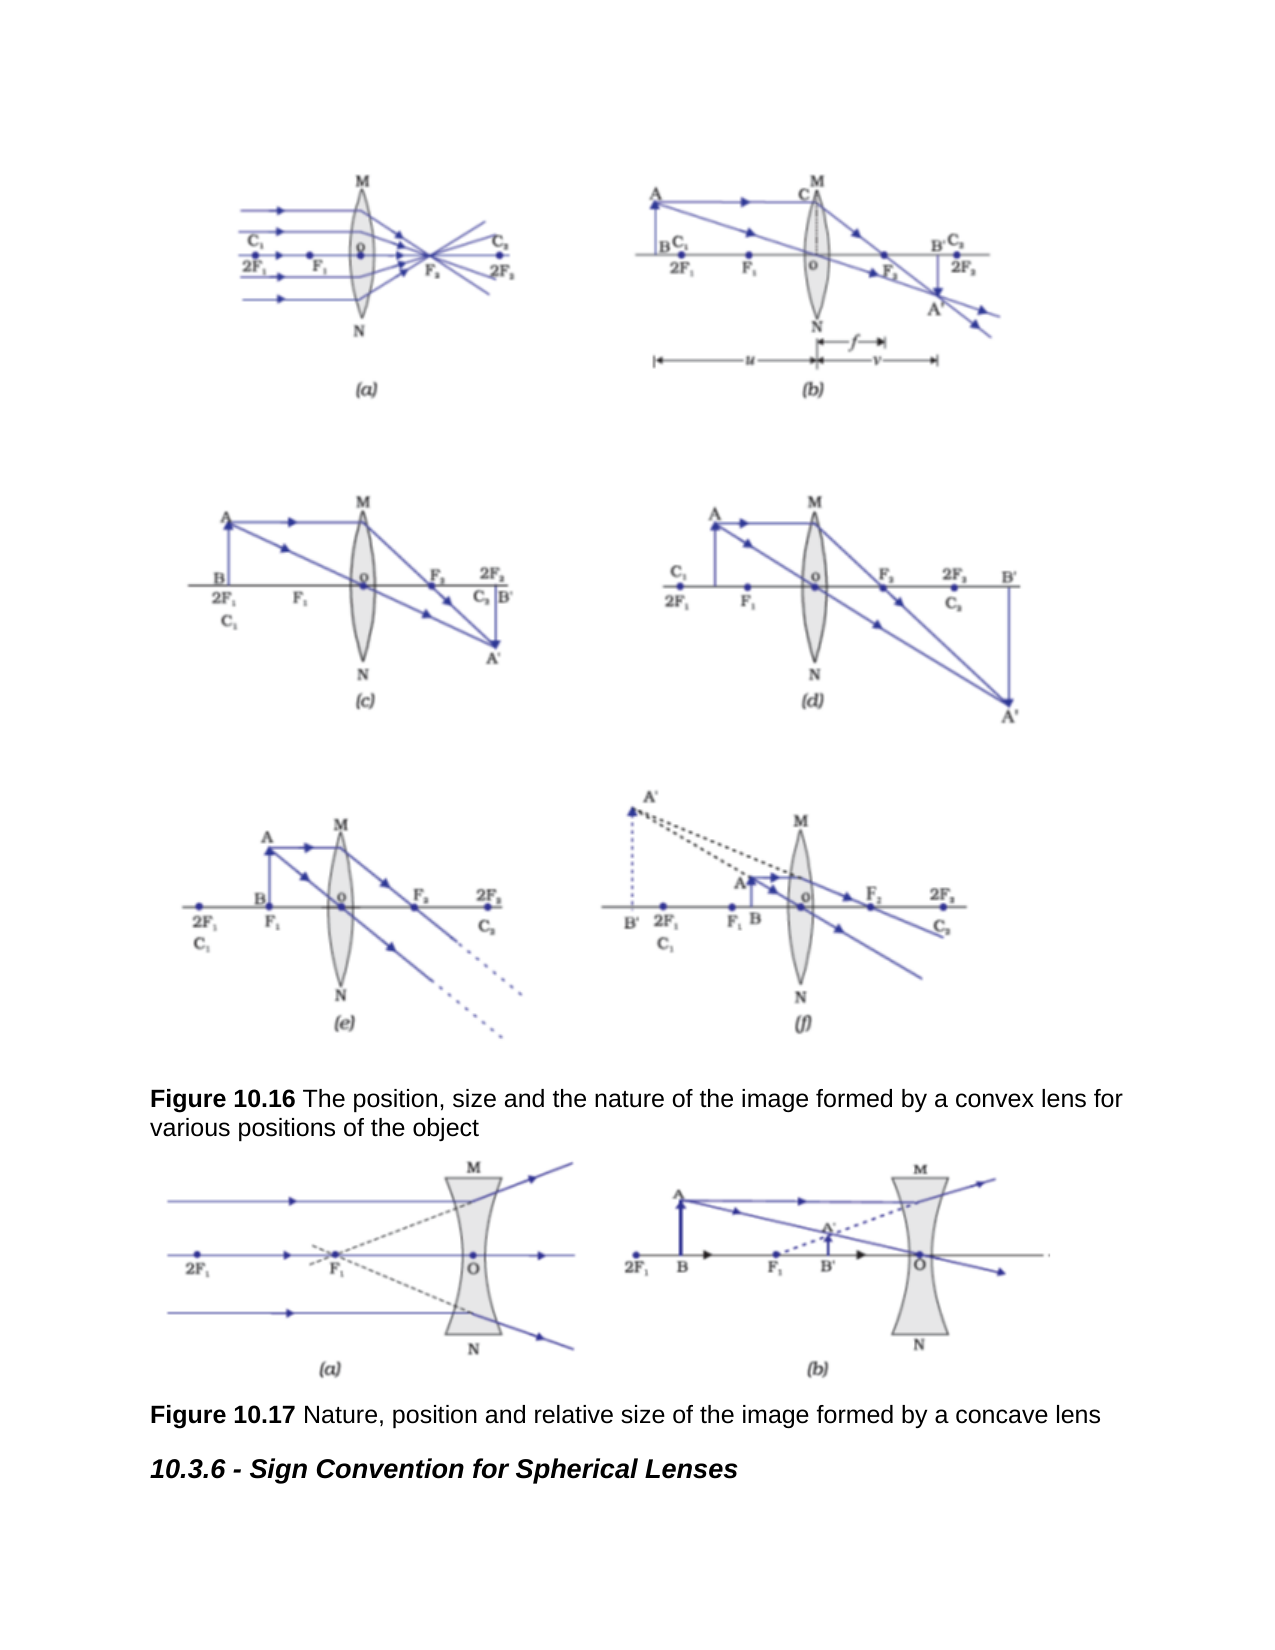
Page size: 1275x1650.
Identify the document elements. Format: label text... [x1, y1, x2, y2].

picture [150, 1154, 1050, 1388]
picture [150, 150, 1050, 752]
text Figure 10.16 The position, size and the nature of the image formed by a convex lens for various positions of the object [150, 1084, 1125, 1142]
picture [150, 764, 1050, 1072]
text Figure 10.17 Nature, position and relative size of the image formed by a concave lens [150, 1400, 1125, 1428]
subtitle 10.3.6 - Sign Convention for Spherical Lenses [150, 1453, 1125, 1485]
